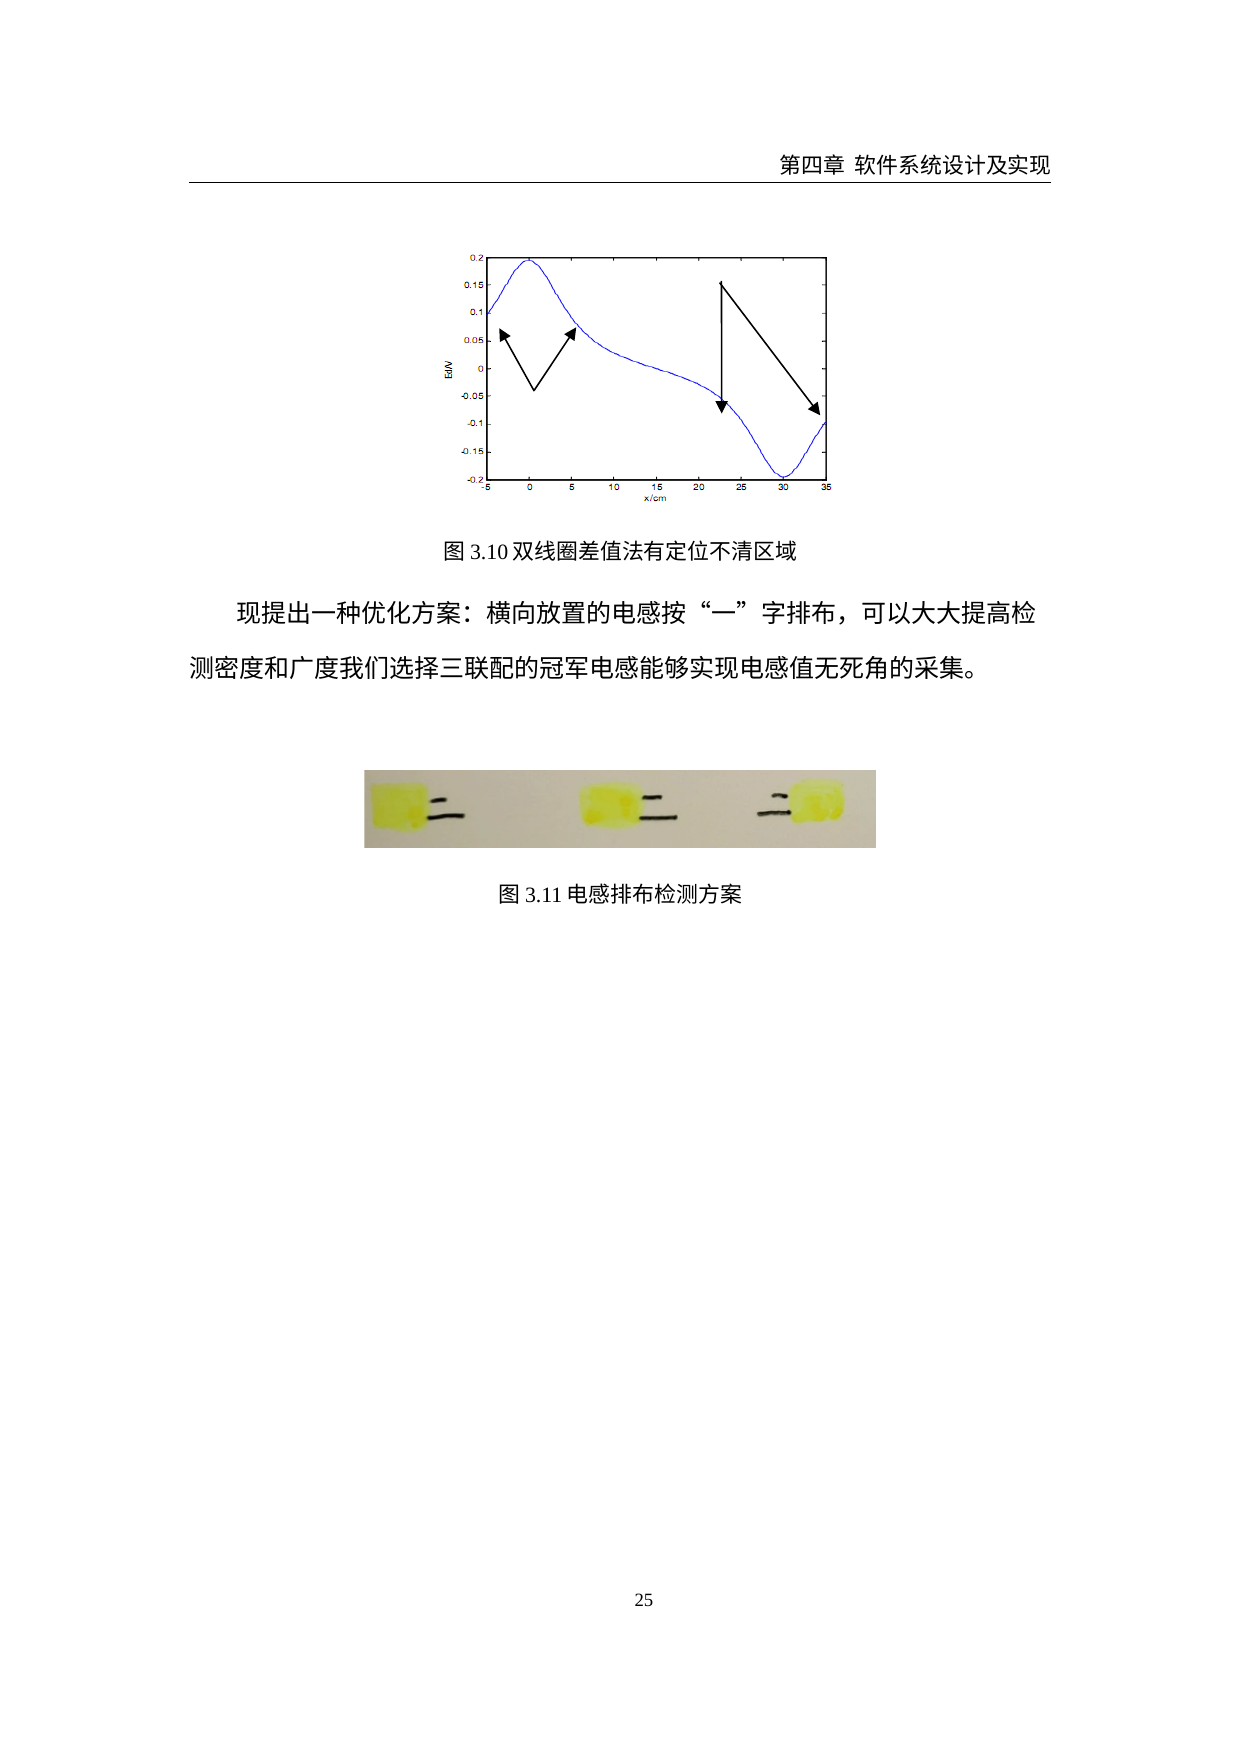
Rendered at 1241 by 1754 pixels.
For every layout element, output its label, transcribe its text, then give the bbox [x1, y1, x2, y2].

picture [364, 770, 876, 848]
text 现提出一种优化方案：横向放置的电感按“一”字排布，可以大大提高检测密度和广度我们选择三联配的冠军电感能够实现电感值无死角的采集。 [189, 594, 1051, 684]
text 图3.11电感排布检测方案 [189, 877, 1051, 908]
picture [415, 236, 873, 507]
text 图3.10双线圈差值法有定位不清区域 [189, 534, 1051, 566]
